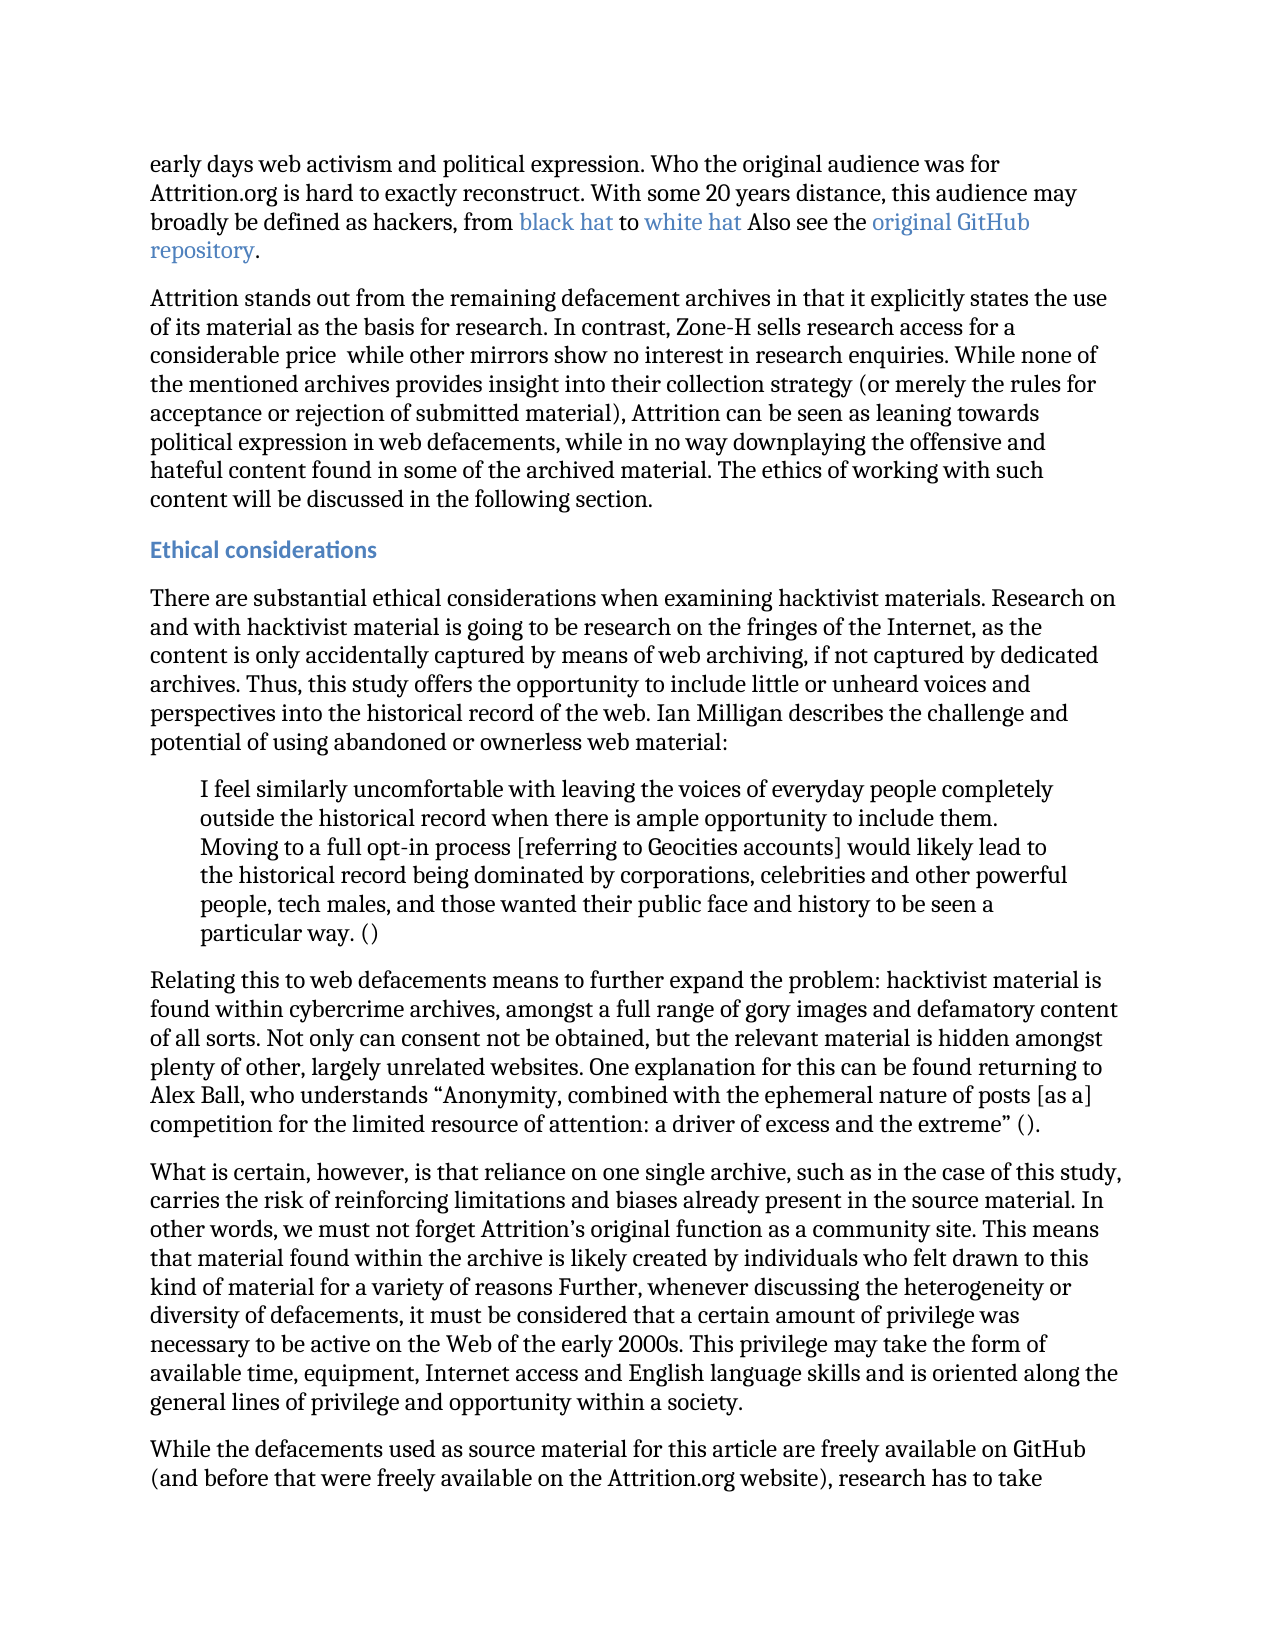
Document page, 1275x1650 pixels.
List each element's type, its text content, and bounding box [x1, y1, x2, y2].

text I feel similarly uncomfortable with leaving the voices of everyday people completely outside the historical record when there is ample opportunity to include them. Moving to a full opt-in process [referring to Geocities accounts] would likely lead to the historical record being dominated by corporations, celebrities and other powerful people, tech males, and those wanted their public face and history to be seen a particular way. () [200, 775, 1075, 948]
text There are substantial ethical considerations when examining hacktivist materials. Research on and with hacktivist material is going to be research on the fringes of the Internet, as the content is only accidentally captured by means of web archiving, if not captured by dedicated archives. Thus, this study offers the opportunity to include little or unheard voices and perspectives into the historical record of the web. Ian Milligan describes the challenge and potential of using abandoned or ownerless web material: [150, 584, 1125, 756]
subtitle Ethical considerations [150, 534, 1125, 565]
text Relating this to web defacements means to further expand the problem: hacktivist material is found within cybercrime archives, amongst a full range of gory images and defamatory content of all sorts. Not only can consent not be obtained, but the relevant material is hidden amongst plenty of other, largely unrelated websites. One explanation for this can be found returning to Alex Ball, who understands “Anonymity, combined with the ephemeral nature of posts [as a] competition for the limited resource of attention: a driver of excess and the extreme” (). [150, 966, 1125, 1139]
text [150, 150, 1125, 265]
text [150, 1435, 1125, 1493]
text What is certain, however, is that reliance on one single archive, such as in the case of this study, carries the risk of reinforcing limitations and biases already present in the source material. In other words, we must not forget Attrition’s original function as a community site. This means that material found within the archive is likely created by individuals who felt drawn to this kind of material for a variety of reasons Further, whenever discussing the heterogeneity or diversity of defacements, it must be considered that a certain amount of privilege was necessary to be active on the Web of the early 2000s. This privilege may take the form of available time, equipment, Internet access and English language skills and is oriented along the general lines of privilege and opportunity within a society. [150, 1158, 1125, 1416]
text Attrition stands out from the remaining defacement archives in that it explicitly states the use of its material as the basis for research. In contrast, Zone-H sells research access for a considerable price while other mirrors show no interest in research enquiries. While none of the mentioned archives provides insight into their collection strategy (or merely the rules for acceptance or rejection of submitted material), Attrition can be seen as leaning towards political expression in web defacements, while in no way downplaying the offensive and hateful content found in some of the archived material. The ethics of working with such content will be discussed in the following section. [150, 284, 1125, 514]
